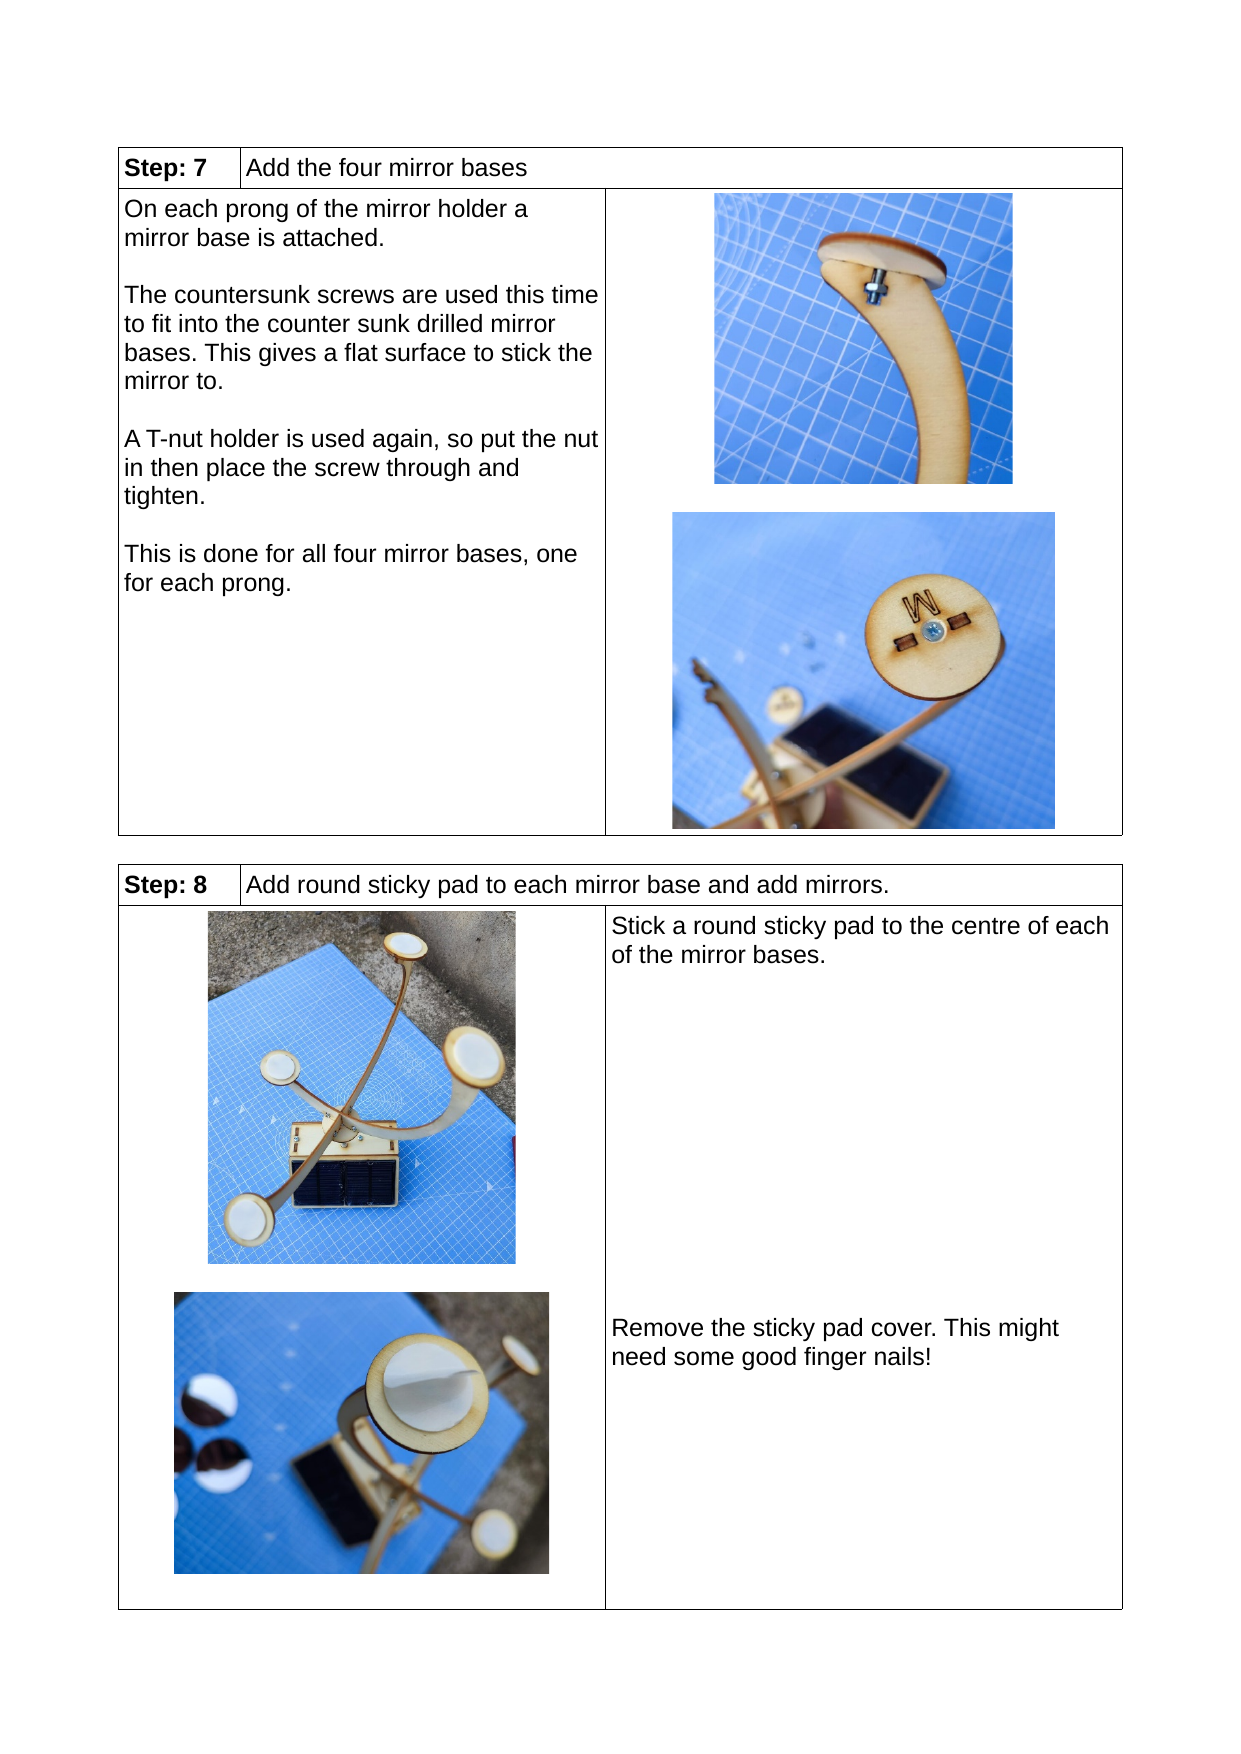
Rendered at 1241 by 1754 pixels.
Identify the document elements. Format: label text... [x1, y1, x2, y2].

table_cell On each prong of the mirror holder a mirror base is attached. The countersunk screws are used this time to fit into the counter sunk drilled mirror bases. This gives a flat surface to stick the mirror to. A T-nut holder is used again, so put the nut in then place the screw through and tighten. This is done for all four mirror bases, one for each prong. [119, 189, 605, 835]
picture [714, 193, 1013, 484]
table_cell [606, 906, 1122, 1608]
table_cell [606, 189, 1122, 835]
picture [174, 1292, 550, 1574]
table_header Add the four mirror bases [241, 148, 1122, 188]
picture [672, 512, 1055, 829]
picture [207, 911, 516, 1264]
table_cell [119, 906, 605, 1608]
table_header Add round sticky pad to each mirror base and add mirrors. [241, 865, 1122, 905]
table_header Step: 8 [119, 865, 240, 905]
table_header Step: 7 [119, 148, 240, 188]
